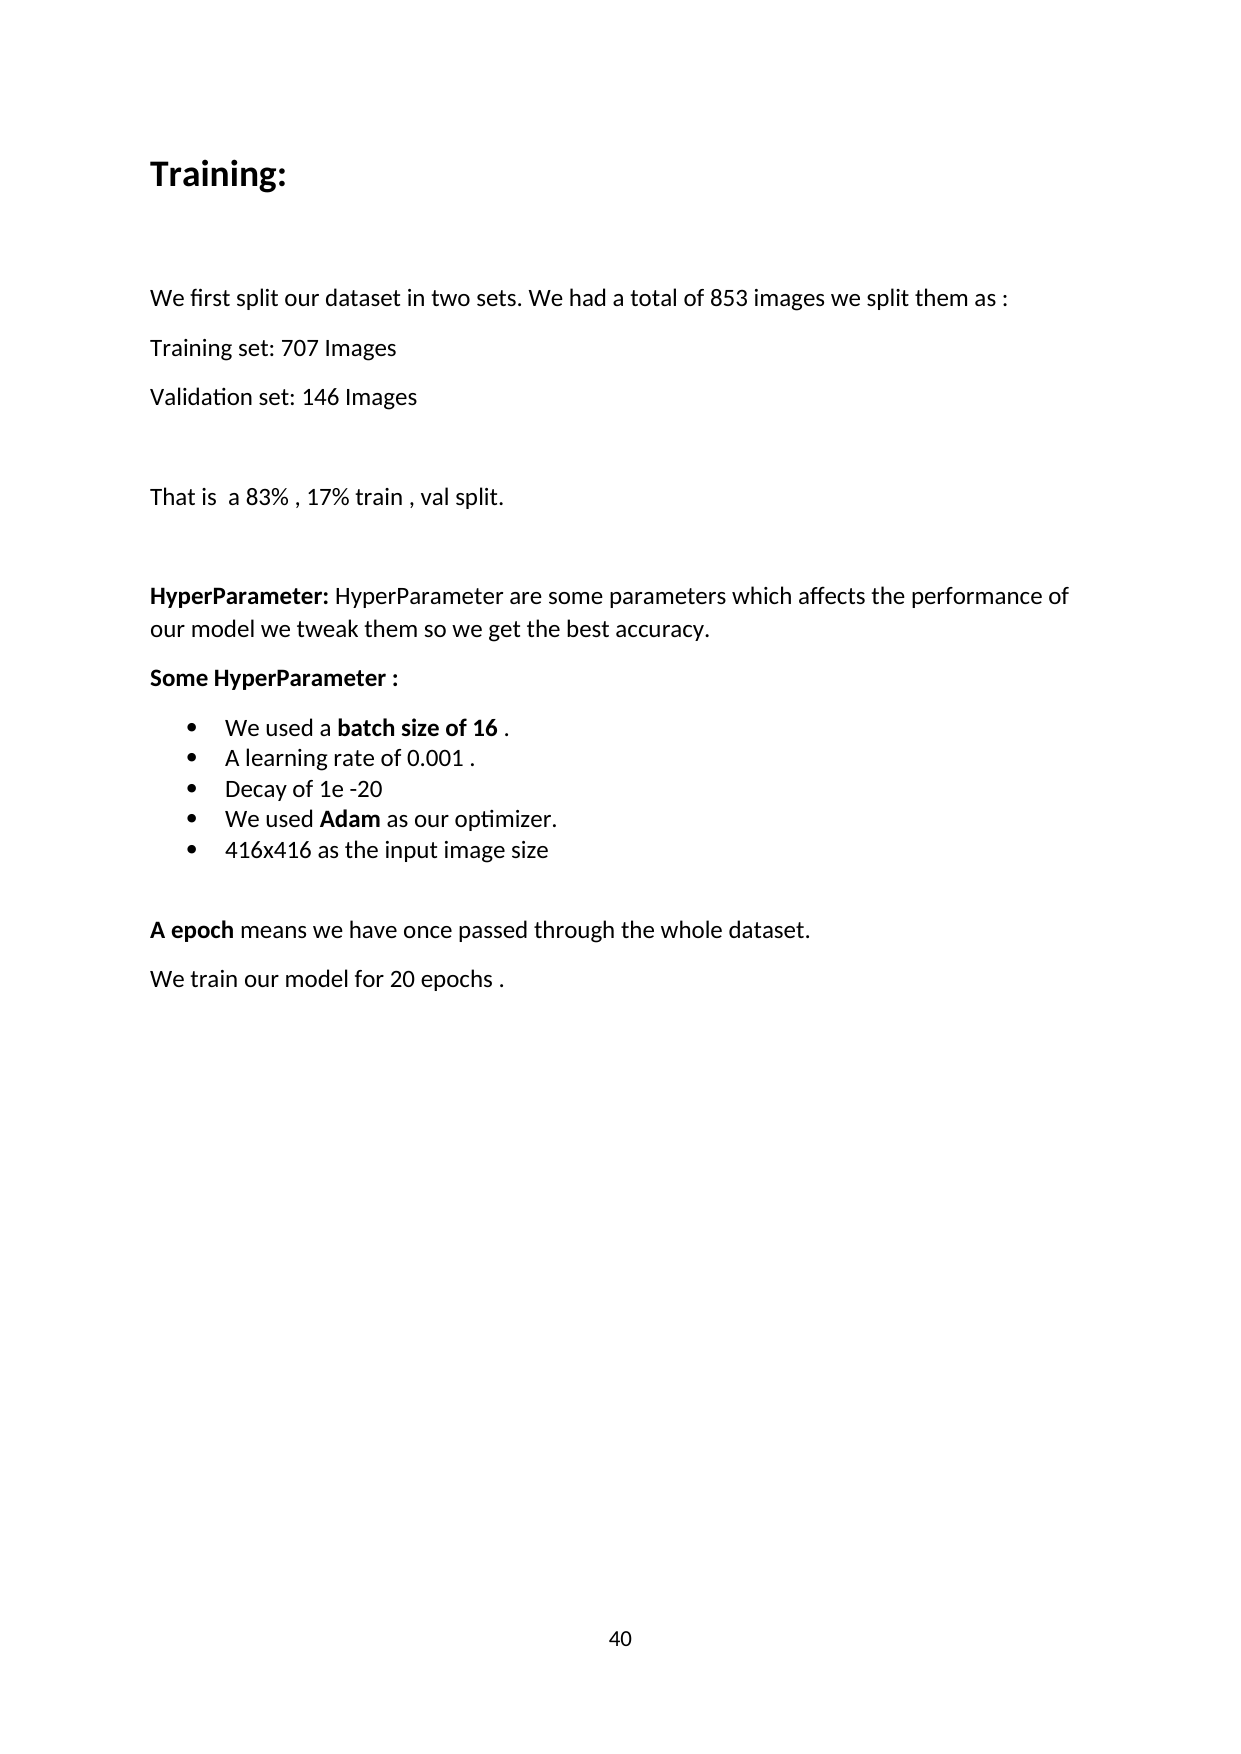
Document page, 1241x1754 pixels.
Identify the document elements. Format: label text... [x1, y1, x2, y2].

text Validation set: 146 Images [150, 381, 1090, 412]
list A learning rate of 0.001 . [187, 742, 1090, 773]
text We first split our dataset in two sets. We had a total of 853 images we split them as : [150, 282, 1090, 313]
text Training: [150, 150, 1090, 196]
list Decay of 1e -20 [187, 773, 1090, 803]
text That is a 83% , 17% train , val split. [150, 481, 1090, 511]
text Some HyperParameter : [150, 662, 1090, 693]
text We train our model for 20 epochs . [150, 964, 1090, 994]
text HyperParameter: HyperParameter are some parameters which affects the performance of our model we tweak them so we get the best accuracy. [150, 580, 1090, 643]
list We used a batch size of 16 . [187, 712, 1090, 742]
text A epoch means we have once passed through the whole dataset. [150, 914, 1090, 944]
text Training set: 707 Images [150, 332, 1090, 362]
list 416x416 as the input image size [187, 834, 1090, 864]
list We used Adam as our optimizer. [187, 803, 1090, 834]
